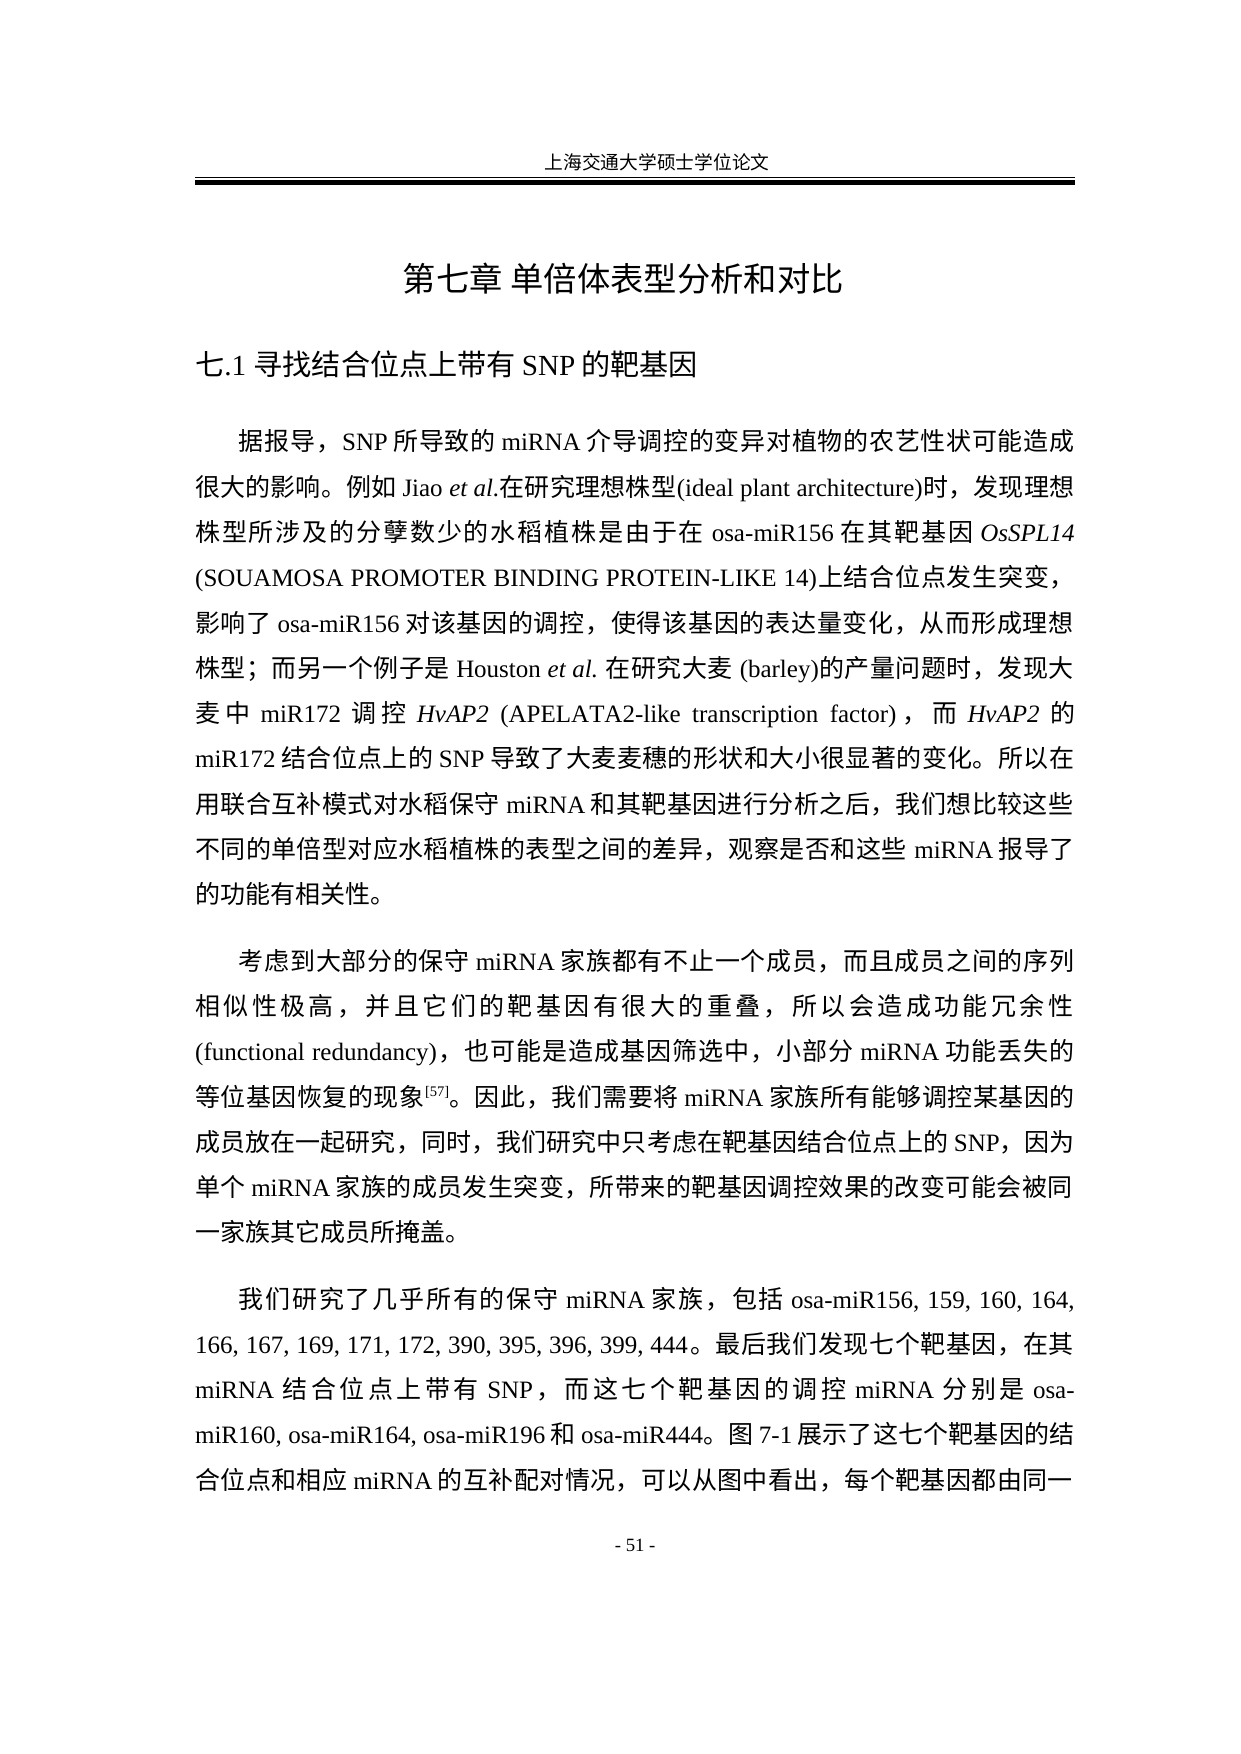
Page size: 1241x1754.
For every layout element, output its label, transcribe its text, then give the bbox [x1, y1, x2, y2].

text 据报导，SNP所导致的miRNA介导调控的变异对植物的农艺性状可能造成很大的影响。例如Jiao et al.在研究理想株型(ideal plant architecture)时，发现理想株型所涉及的分孽数少的水稻植株是由于在osa-miR156在其靶基因OsSPL14 (SOUAMOSA PROMOTER BINDING PROTEIN-LIKE 14)上结合位点发生突变，影响了osa-miR156对该基因的调控，使得该基因的表达量变化，从而形成理想株型；而另一个例子是Houston et al. 在研究大麦 (barley)的产量问题时，发现大麦中miR172调控HvAP2 (APELATA2-like transcription factor)，而HvAP2的miR172结合位点上的SNP导致了大麦麦穗的形状和大小很显著的变化。所以在用联合互补模式对水稻保守miRNA和其靶基因进行分析之后，我们想比较这些不同的单倍型对应水稻植株的表型之间的差异，观察是否和这些miRNA报导了的功能有相关性。 [195, 422, 1075, 911]
subtitle 单倍体表型分析和对比 [225, 252, 1075, 301]
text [195, 1279, 1075, 1497]
text 考虑到大部分的保守miRNA家族都有不止一个成员，而且成员之间的序列相似性极高，并且它们的靶基因有很大的重叠，所以会造成功能冗余性 (functional redundancy)，也可能是造成基因筛选中，小部分miRNA功能丢失的等位基因恢复的现象[]。因此，我们需要将miRNA家族所有能够调控某基因的成员放在一起研究，同时，我们研究中只考虑在靶基因结合位点上的SNP，因为单个miRNA家族的成员发生突变，所带来的靶基因调控效果的改变可能会被同一家族其它成员所掩盖。 [195, 941, 1075, 1249]
subtitle 寻找结合位点上带有SNP的靶基因 [195, 342, 1075, 384]
